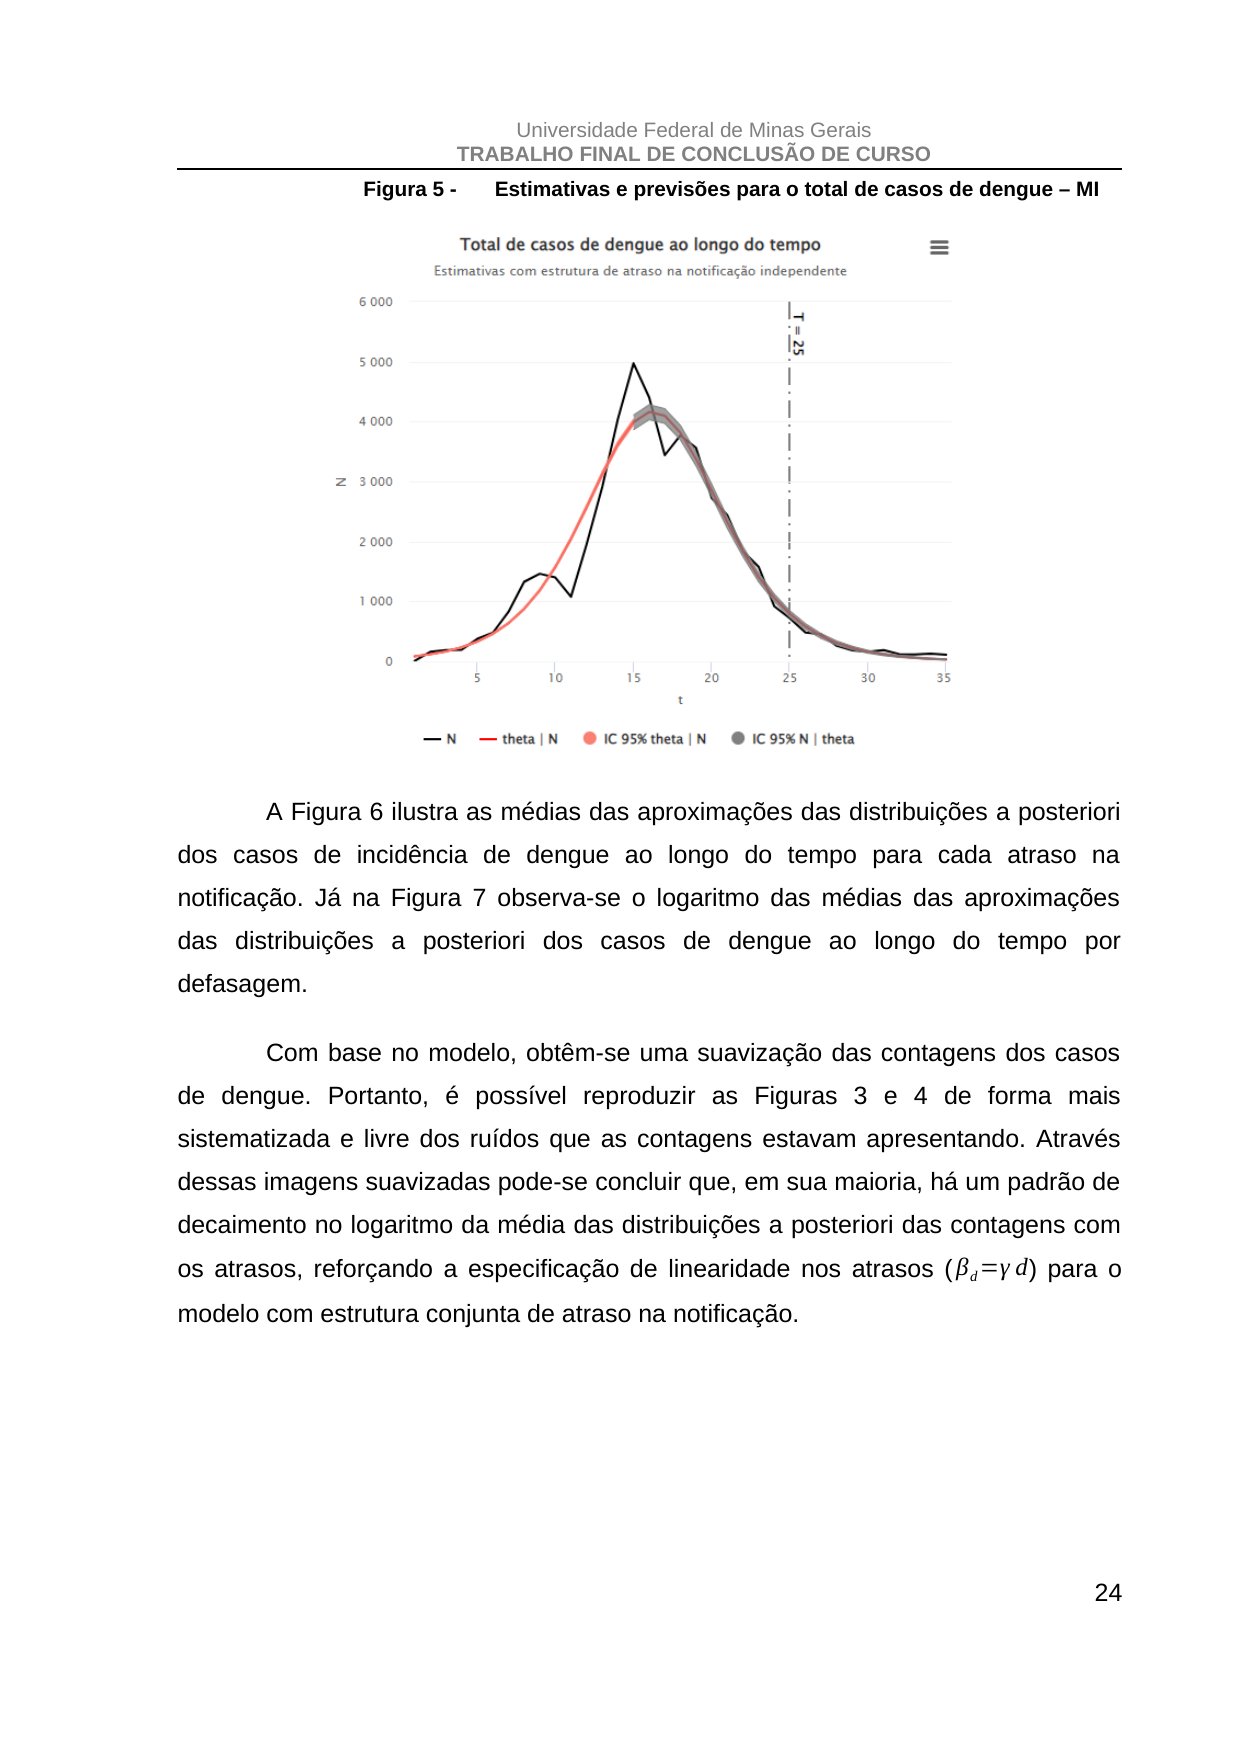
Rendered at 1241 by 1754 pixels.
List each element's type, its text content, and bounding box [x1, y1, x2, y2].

subtitle Estimativas e previsões para o total de casos de dengue – MI [252, 177, 1122, 201]
picture [328, 226, 972, 758]
text Com base no modelo, obtêm-se uma suavização das contagens dos casos de dengue. Portanto, é possível reproduzir as Figuras 3 e 4 de forma mais sistematizada e livre dos ruídos que as contagens estavam apresentando. Através dessas imagens suavizadas pode-se concluir que, em sua maioria, há um padrão de decaimento no logaritmo da média das distribuições a posteriori das contagens com os atrasos, reforçando a especificação de linearidade nos atrasos () para o modelo com estrutura conjunta de atraso na notificação. [177, 1038, 1122, 1328]
text A Figura 6 ilustra as médias das aproximações das distribuições a posteriori dos casos de incidência de dengue ao longo do tempo para cada atraso na notificação. Já na Figura 7 observa-se o logaritmo das médias das aproximações das distribuições a posteriori dos casos de dengue ao longo do tempo por defasagem. [177, 797, 1122, 998]
